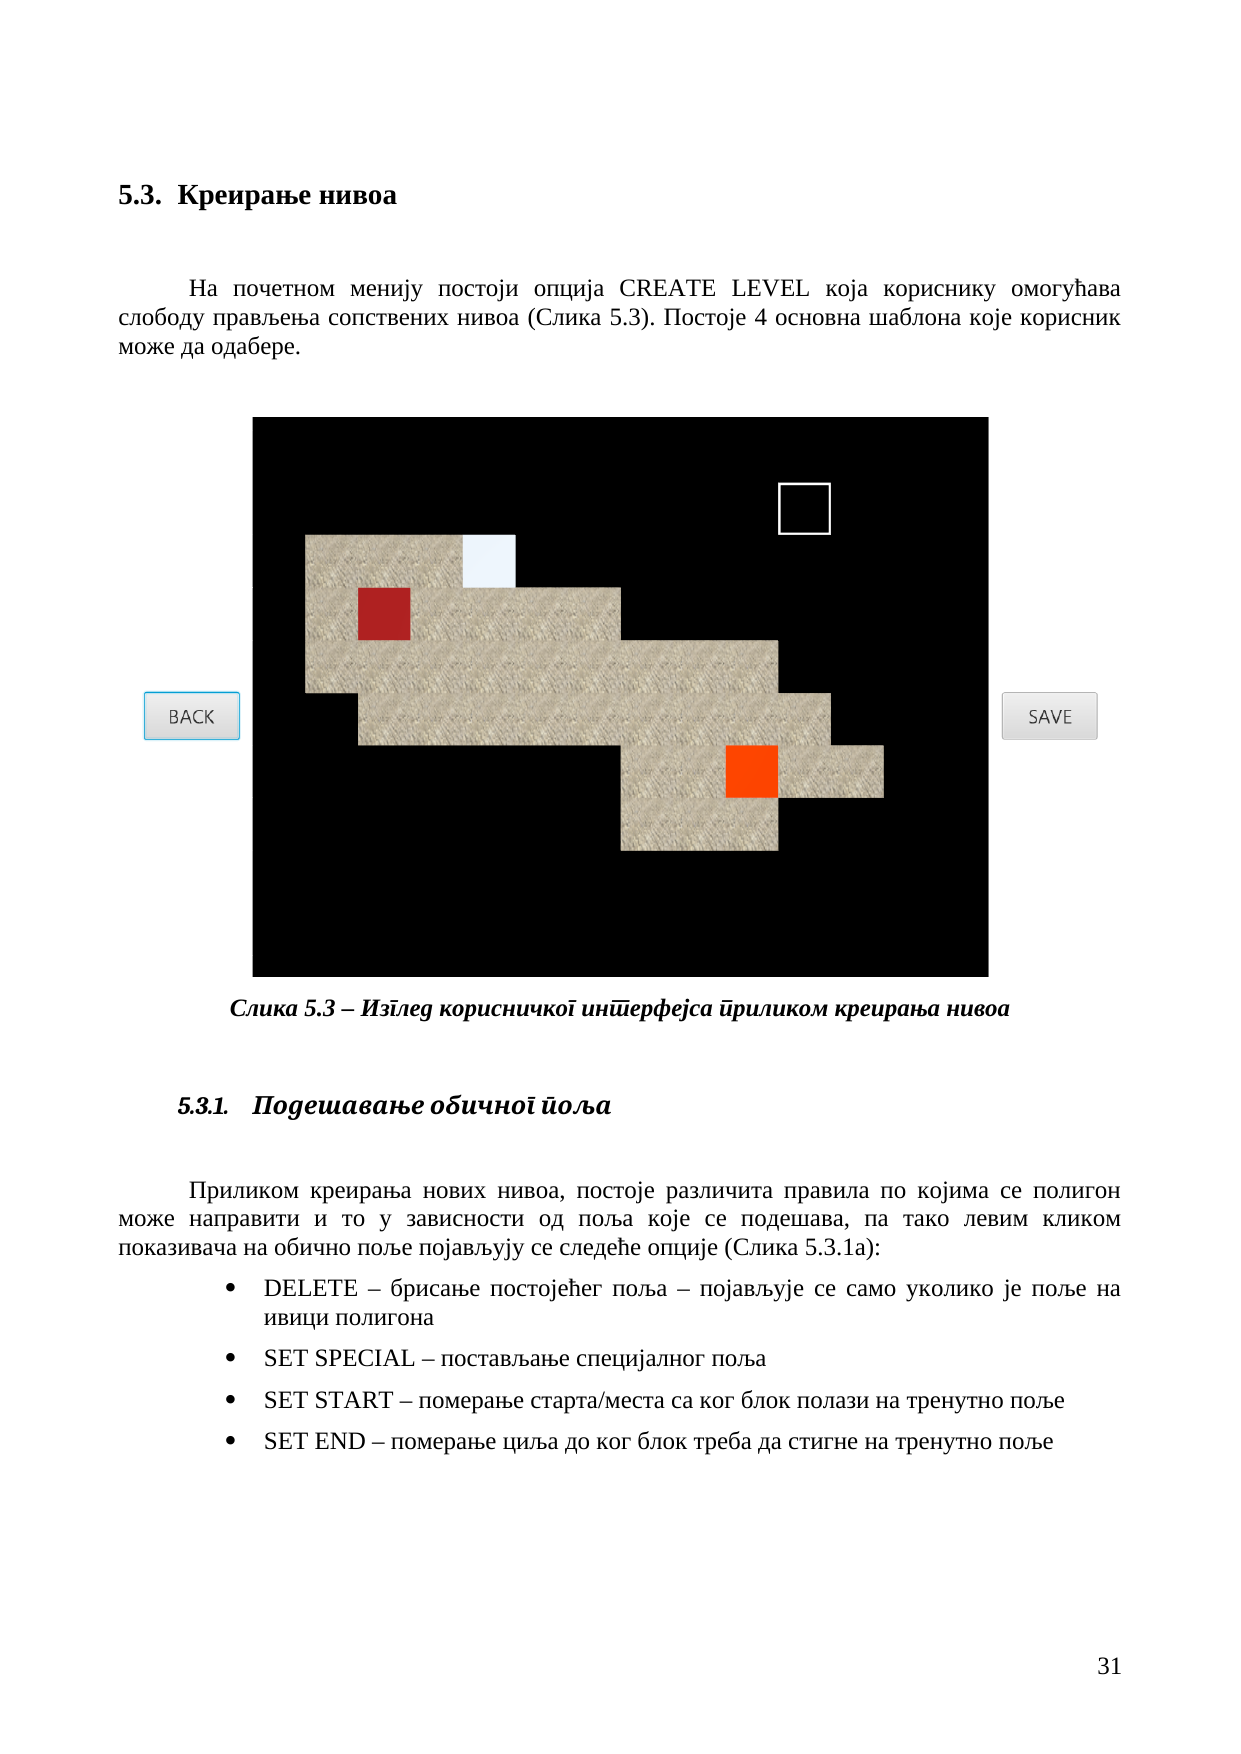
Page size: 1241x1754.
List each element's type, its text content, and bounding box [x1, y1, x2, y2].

text Слика 5.3 – Изглед корисничког интерфејса приликом креирања нивоа [118, 993, 1122, 1022]
text Креирање нивоа [118, 177, 1122, 211]
list SET START – померање старта/места са ког блок полази на тренутно поље [226, 1385, 1122, 1413]
picture [132, 417, 1108, 977]
list SET SPECIAL – постављање специјалног поља [226, 1343, 1122, 1372]
list SET END – померање циља до ког блок треба да стигне на тренутно поље [226, 1426, 1122, 1455]
text Подешавање обичног поља [177, 1092, 1122, 1121]
list DELETE – брисање постојећег поља – појављује се само уколико је поље на ивици полигона [226, 1273, 1122, 1331]
text Приликом креирања нових нивоа, постоје различита правила по којима се полигон може направити и то у зависности од поља које се подешава, па тако левим кликом показивача на обично поље појављују се следеће опције (Слика 5.3.1а): [118, 1175, 1122, 1261]
text На почетном менију постоји опција CREATE LEVEL која кориснику омогућава слободу прављења сопствених нивоа (Слика 5.3). Постоје 4 основна шаблона које корисник може да одабере. [118, 273, 1122, 360]
